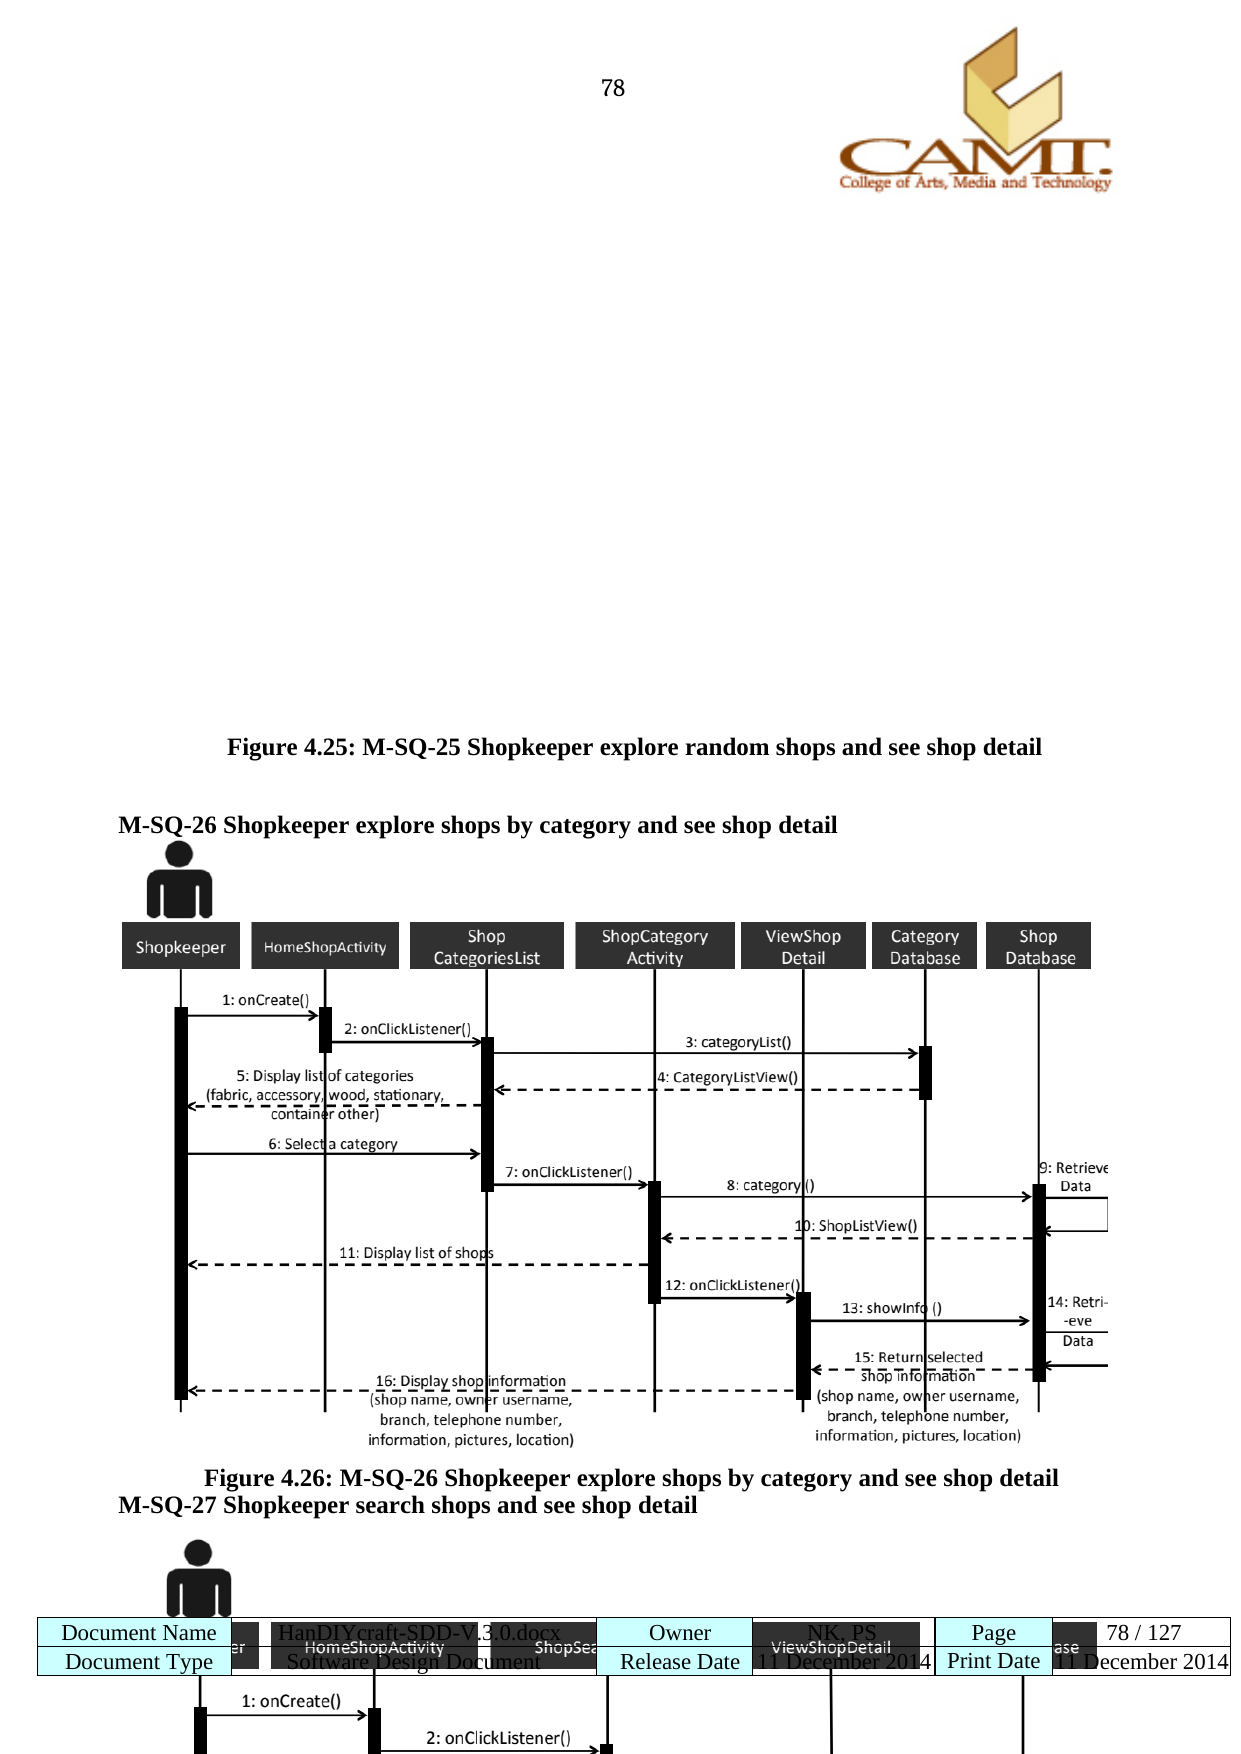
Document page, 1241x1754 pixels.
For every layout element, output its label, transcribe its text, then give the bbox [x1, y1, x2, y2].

text M-SQ-27 Shopkeeper search shops and see shop detail [118, 1491, 1108, 1519]
picture [755, 18, 1221, 207]
text M-SQ-26 Shopkeeper explore shops by category and see shop detail [118, 810, 1108, 839]
